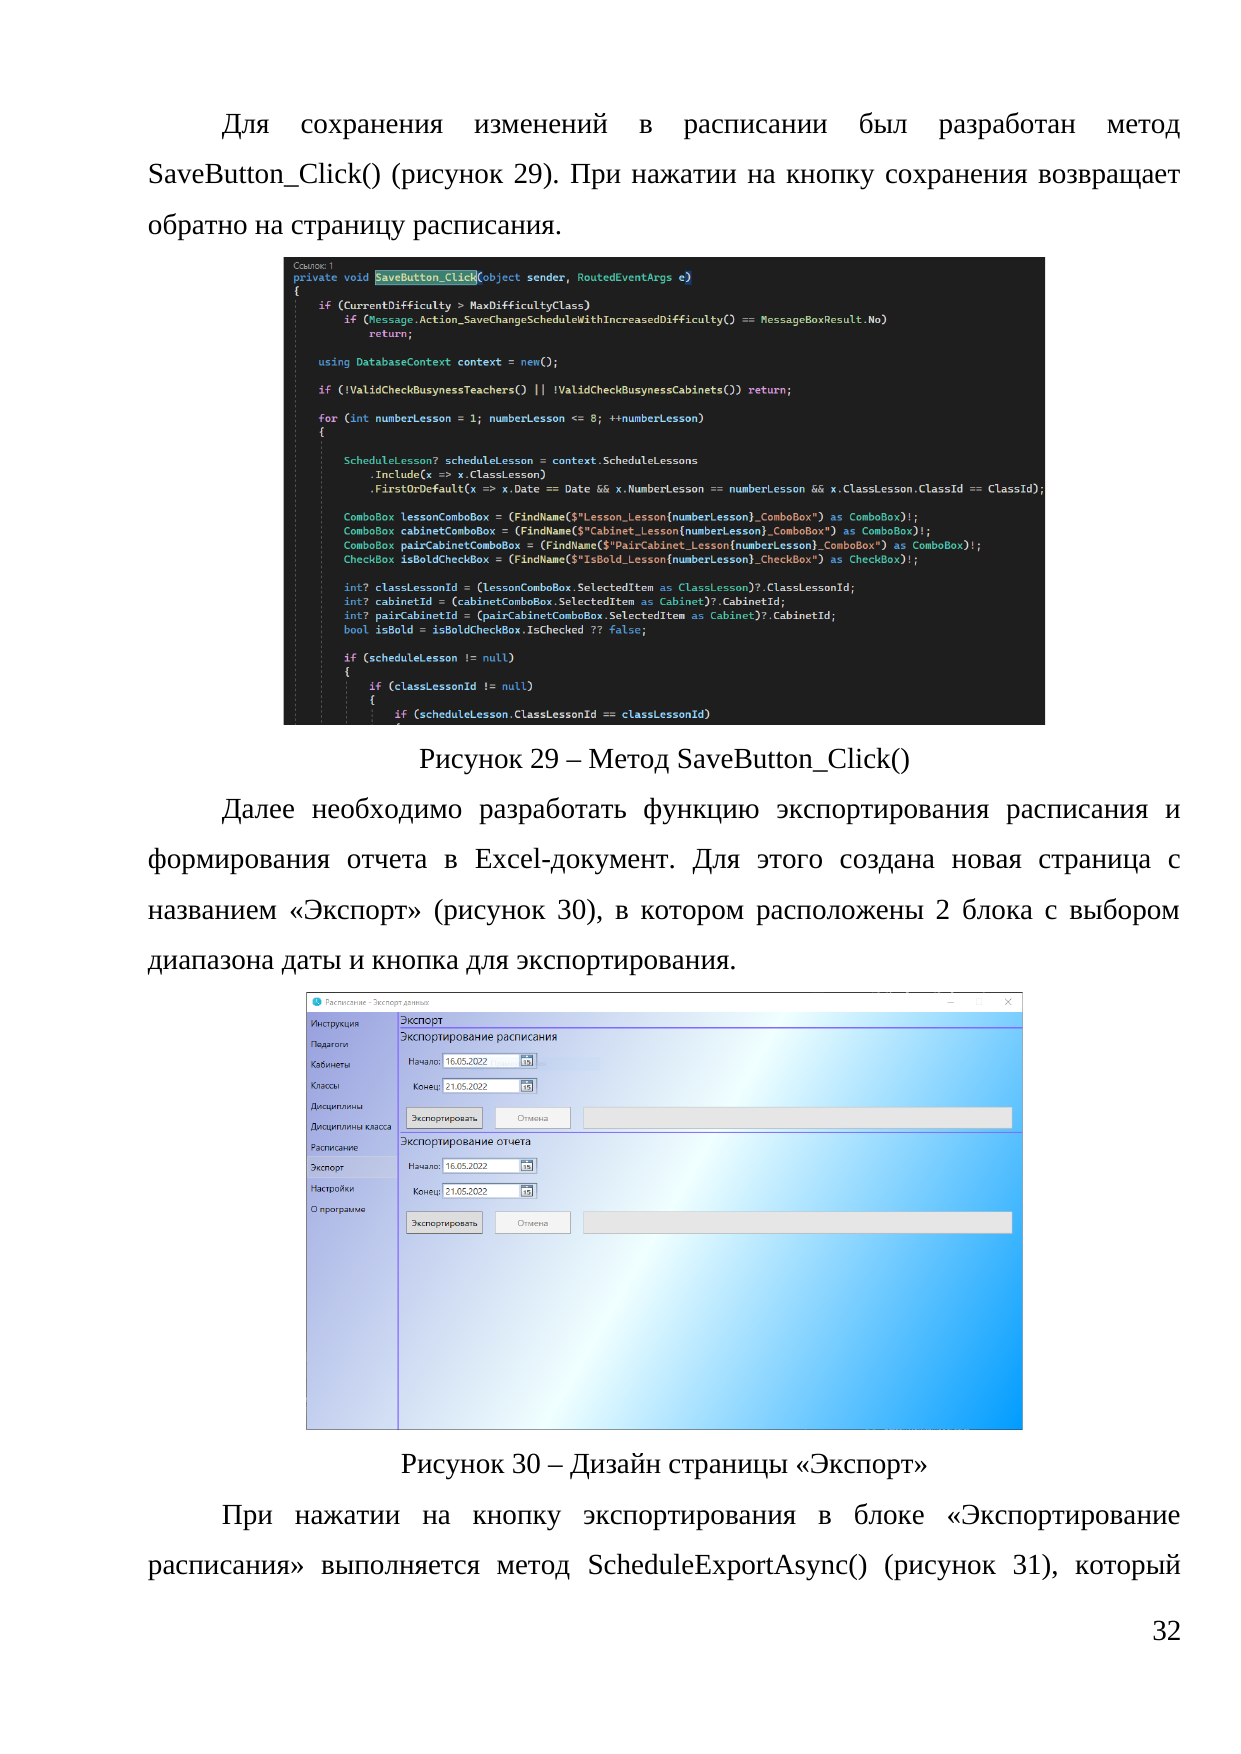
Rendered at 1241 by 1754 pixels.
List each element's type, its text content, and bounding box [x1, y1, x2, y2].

text Рисунок 30 – Дизайн страницы «Экспорт» [148, 1446, 1181, 1480]
text Для сохранения изменений в расписании был разработан метод SaveButton_Click() (рисунок 29). При нажатии на кнопку сохранения возвращает обратно на страницу расписания. [148, 106, 1181, 241]
picture [283, 257, 1046, 725]
text Далее необходимо разработать функцию экспортирования расписания и формирования отчета в Excel-документ. Для этого создана новая страница с названием «Экспорт» (рисунок 30), в котором расположены 2 блока с выбором диапазона даты и кнопка для экспортирования. [148, 791, 1181, 976]
text Рисунок 29 – Метод SaveButton_Click() [148, 741, 1181, 774]
picture [306, 992, 1023, 1430]
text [148, 1497, 1181, 1581]
